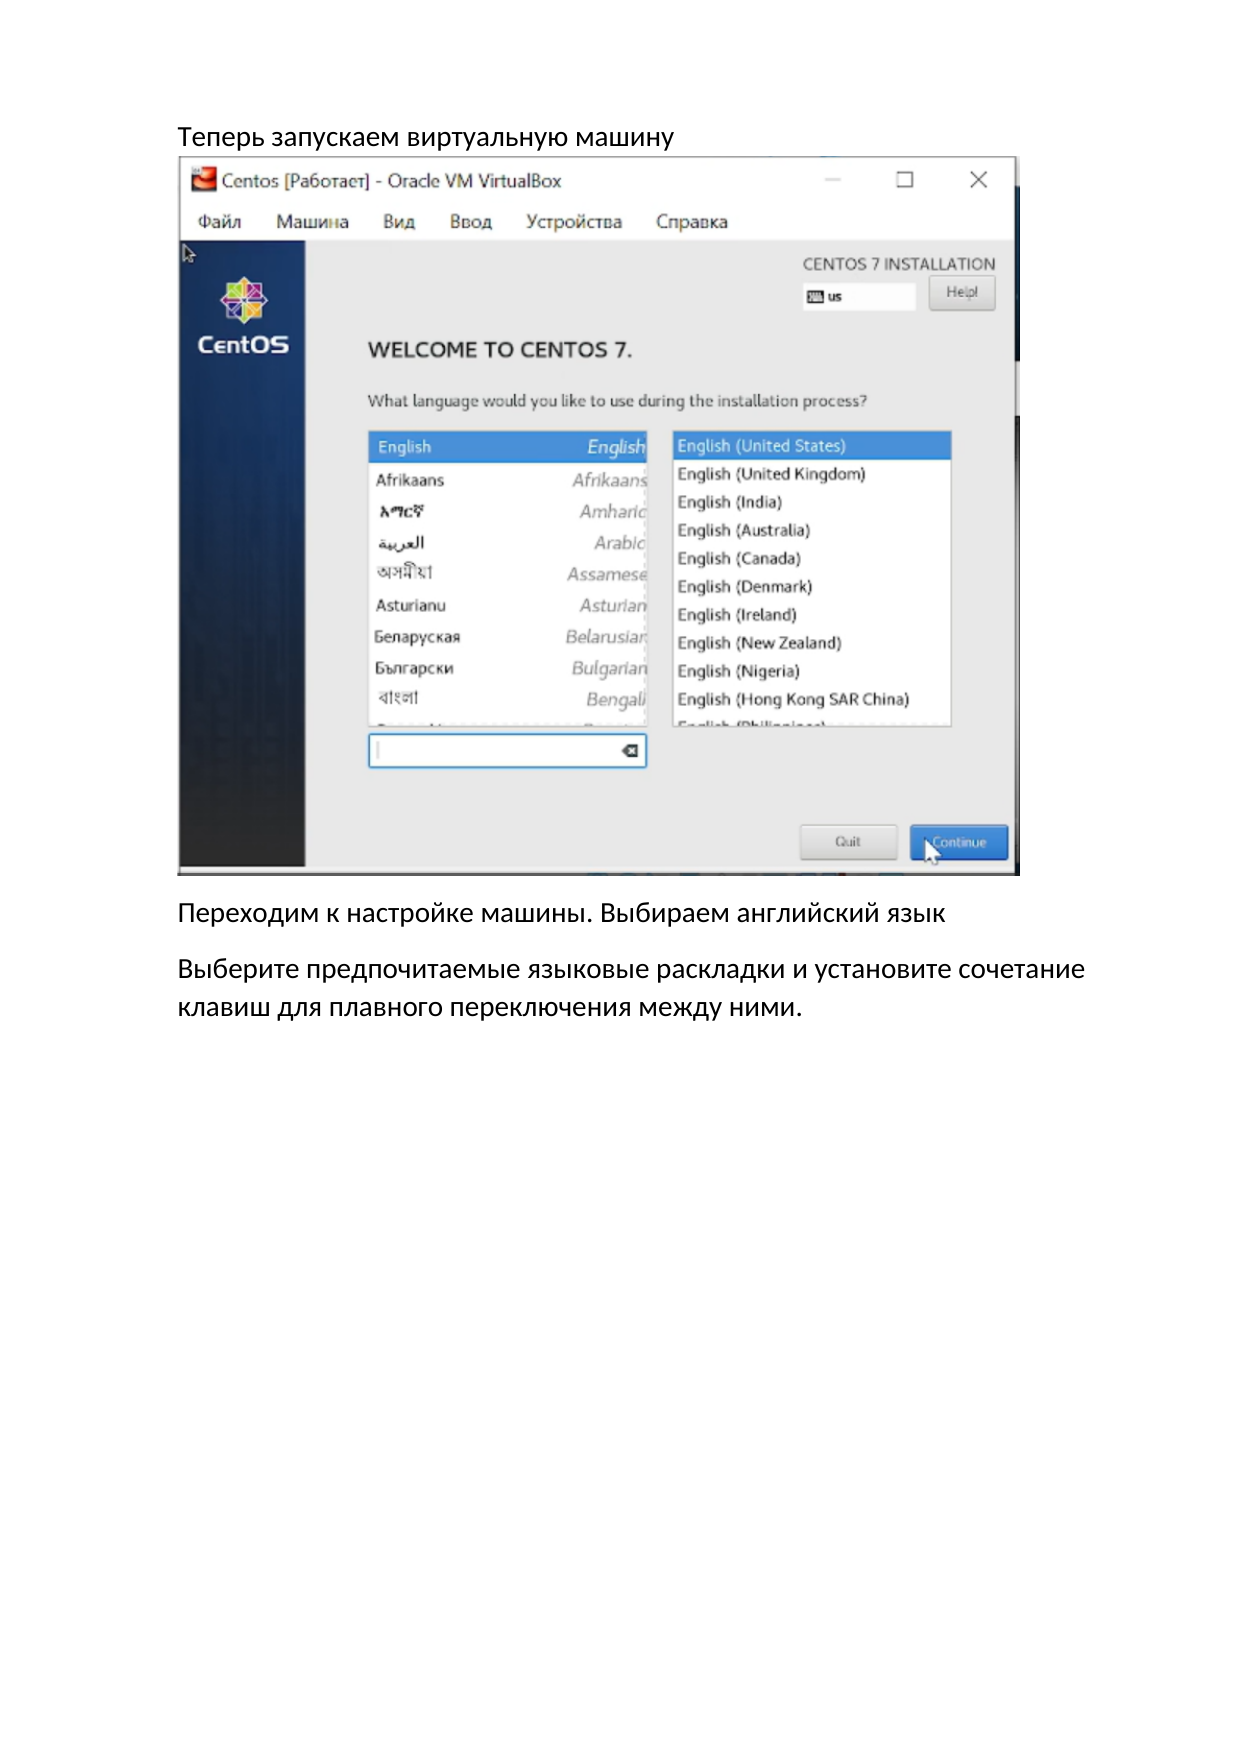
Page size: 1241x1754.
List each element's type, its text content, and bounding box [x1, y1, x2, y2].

picture [177, 156, 1020, 876]
text Переходим к настройке машины. Выбираем английский язык [177, 894, 1152, 930]
text Выберите предпочитаемые языковые раскладки и установите сочетание клавиш для плавного переключения между ними. [177, 950, 1152, 1024]
